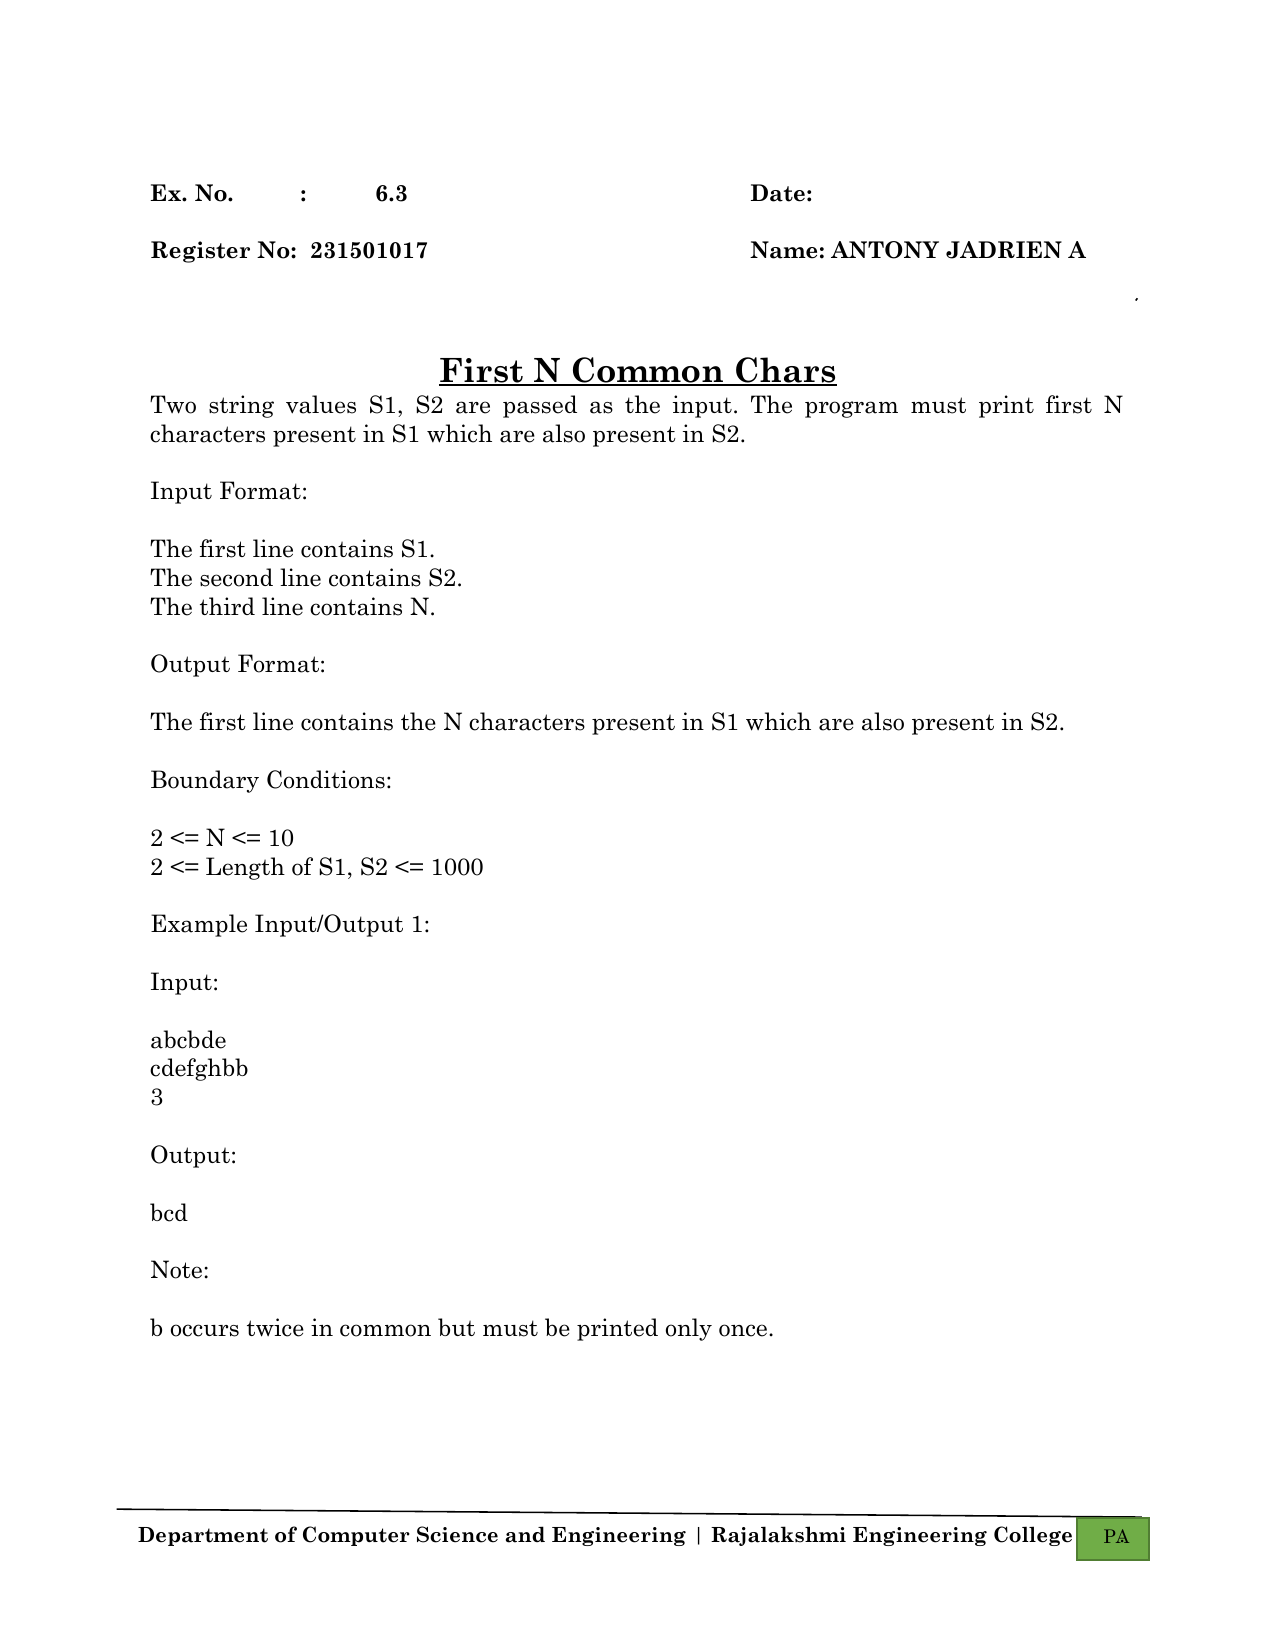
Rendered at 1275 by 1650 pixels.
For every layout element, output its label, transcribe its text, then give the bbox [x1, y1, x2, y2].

text abcbde [150, 1024, 1125, 1053]
text Note: [150, 1255, 1125, 1284]
text 3 [150, 1082, 1125, 1111]
text bcd [150, 1197, 1125, 1226]
text 2 <= Length of S1, S2 <= 1000 [150, 851, 1125, 880]
text Register No: 231501017 Name: ANTONY JADRIEN A [150, 236, 1125, 263]
text Two string values S1, S2 are passed as the input. The program must print first N characters present in S1 which are also present in S2. [150, 389, 1125, 447]
text First N Common Chars [150, 349, 1125, 389]
text The first line contains the N characters present in S1 which are also present in S2. [150, 707, 1125, 736]
text Input: [150, 967, 1125, 996]
text Output Format: [150, 649, 1125, 678]
text Boundary Conditions: [150, 765, 1125, 793]
text The first line contains S1. [150, 534, 1125, 563]
text The third line contains N. [150, 592, 1125, 620]
text Ex. No. : 6.3 Date: [150, 179, 1125, 207]
text Example Input/Output 1: [150, 909, 1125, 938]
text 2 <= N <= 10 [150, 822, 1125, 851]
text b occurs twice in common but must be printed only once. [150, 1313, 1125, 1342]
text The second line contains S2. [150, 563, 1125, 592]
text Input Format: [150, 476, 1125, 505]
text cdefghbb [150, 1053, 1125, 1082]
text Output: [150, 1140, 1125, 1169]
